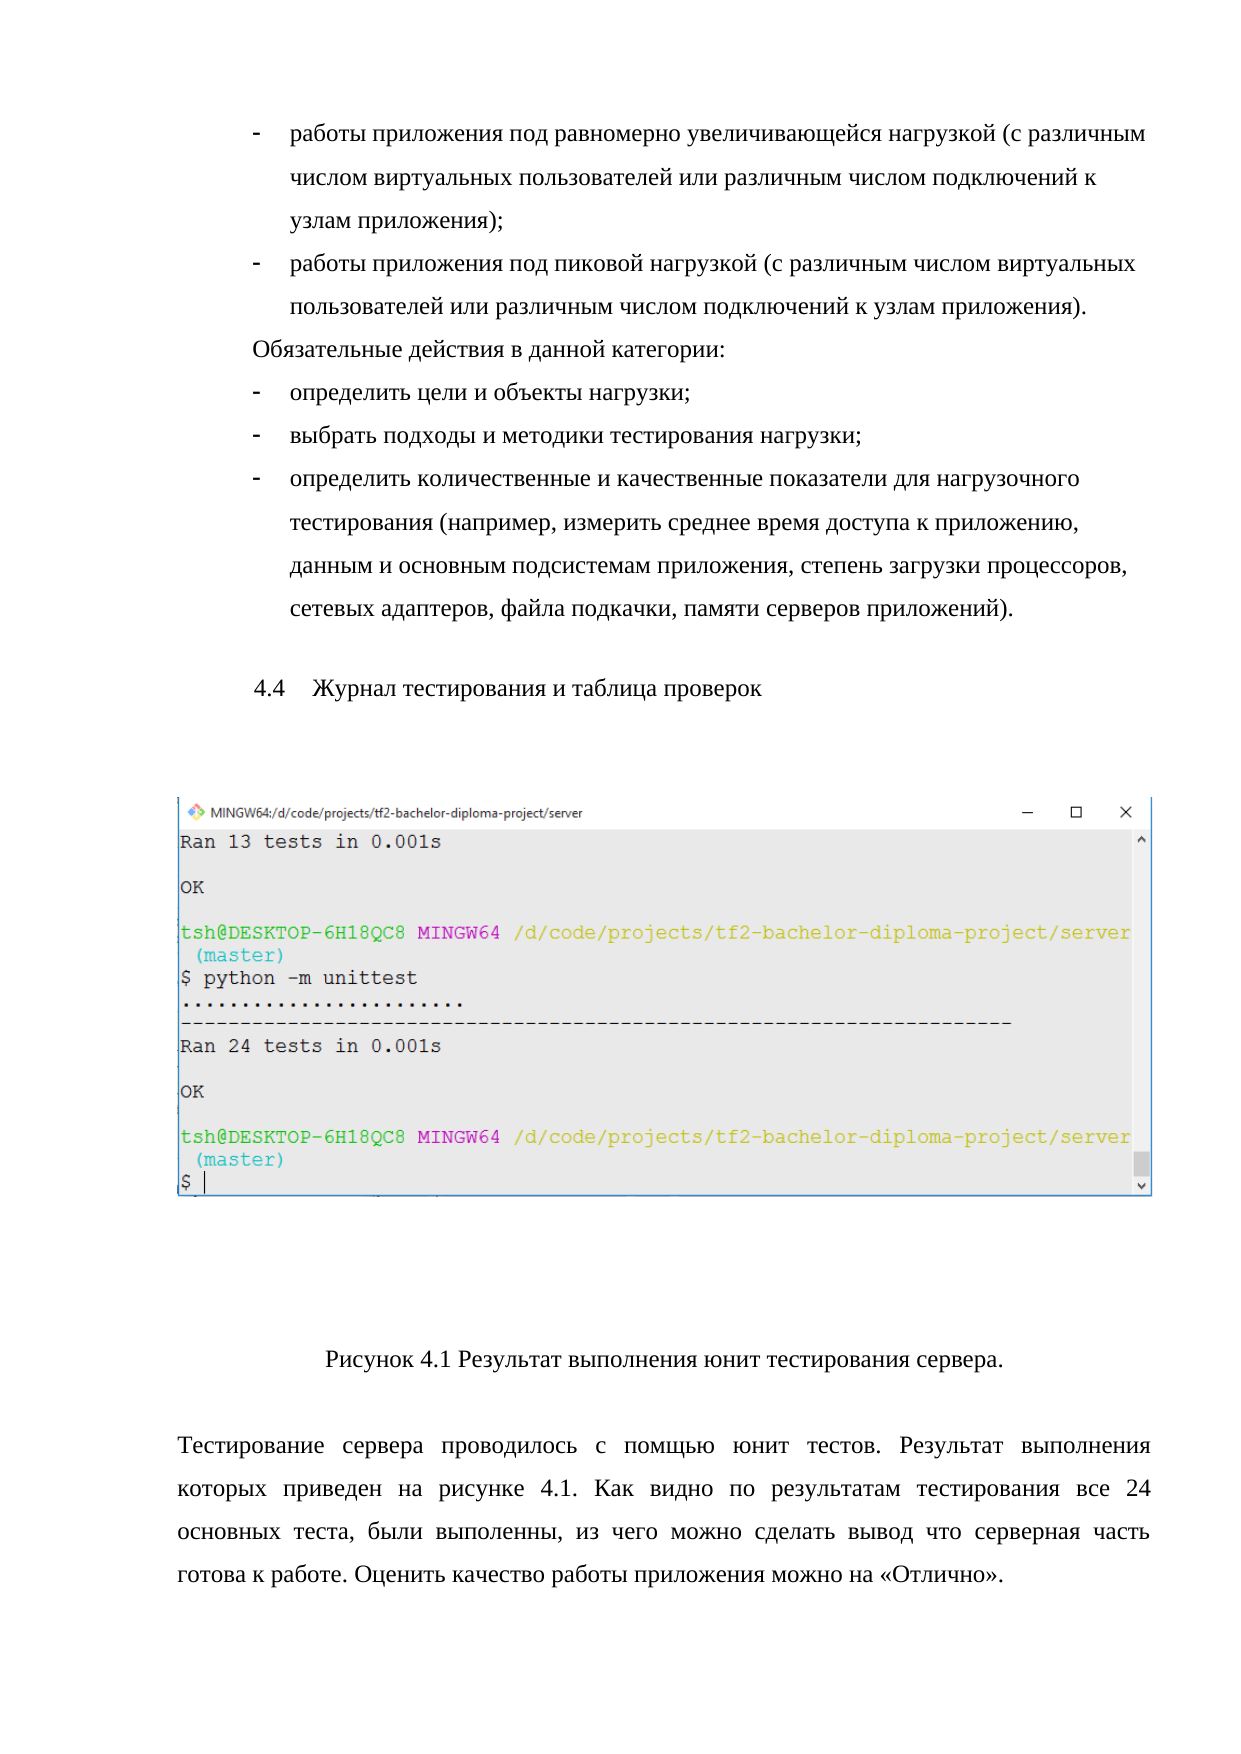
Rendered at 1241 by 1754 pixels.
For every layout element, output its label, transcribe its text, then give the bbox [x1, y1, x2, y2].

subtitle Журнал тестирования и таблица проверок [253, 673, 1152, 702]
list работы приложения под пиковой нагрузкой (с различным числом виртуальных пользователей или различным числом подключений к узлам приложения). [252, 248, 1152, 320]
list определить количественные и качественные показатели для нагрузочного тестирования (например, измерить среднее время доступа к приложению, данным и основным подсистемам приложения, степень загрузки процессоров, сетевых адаптеров, файла подкачки, памяти серверов приложений). [252, 463, 1152, 622]
picture [177, 797, 1153, 1197]
text Рисунок 4.1 Результат выполнения юнит тестирования сервера. [177, 1344, 1152, 1372]
list выбрать подходы и методики тестирования нагрузки; [252, 420, 1152, 449]
text Обязательные действия в данной категории: [177, 334, 1152, 363]
text Тестирование сервера проводилось с помщью юнит тестов. Результат выполнения которых приведен на рисунке 4.1. Как видно по результатам тестирования все 24 основных теста, были выполенны, из чего можно сделать вывод что серверная часть готова к работе. Оценить качество работы приложения можно на «Отлично». [177, 1430, 1152, 1588]
list определить цели и объекты нагрузки; [252, 377, 1152, 406]
list работы приложения под равномерно увеличивающейся нагрузкой (с различным числом виртуальных пользователей или различным числом подключений к узлам приложения); [252, 118, 1152, 233]
